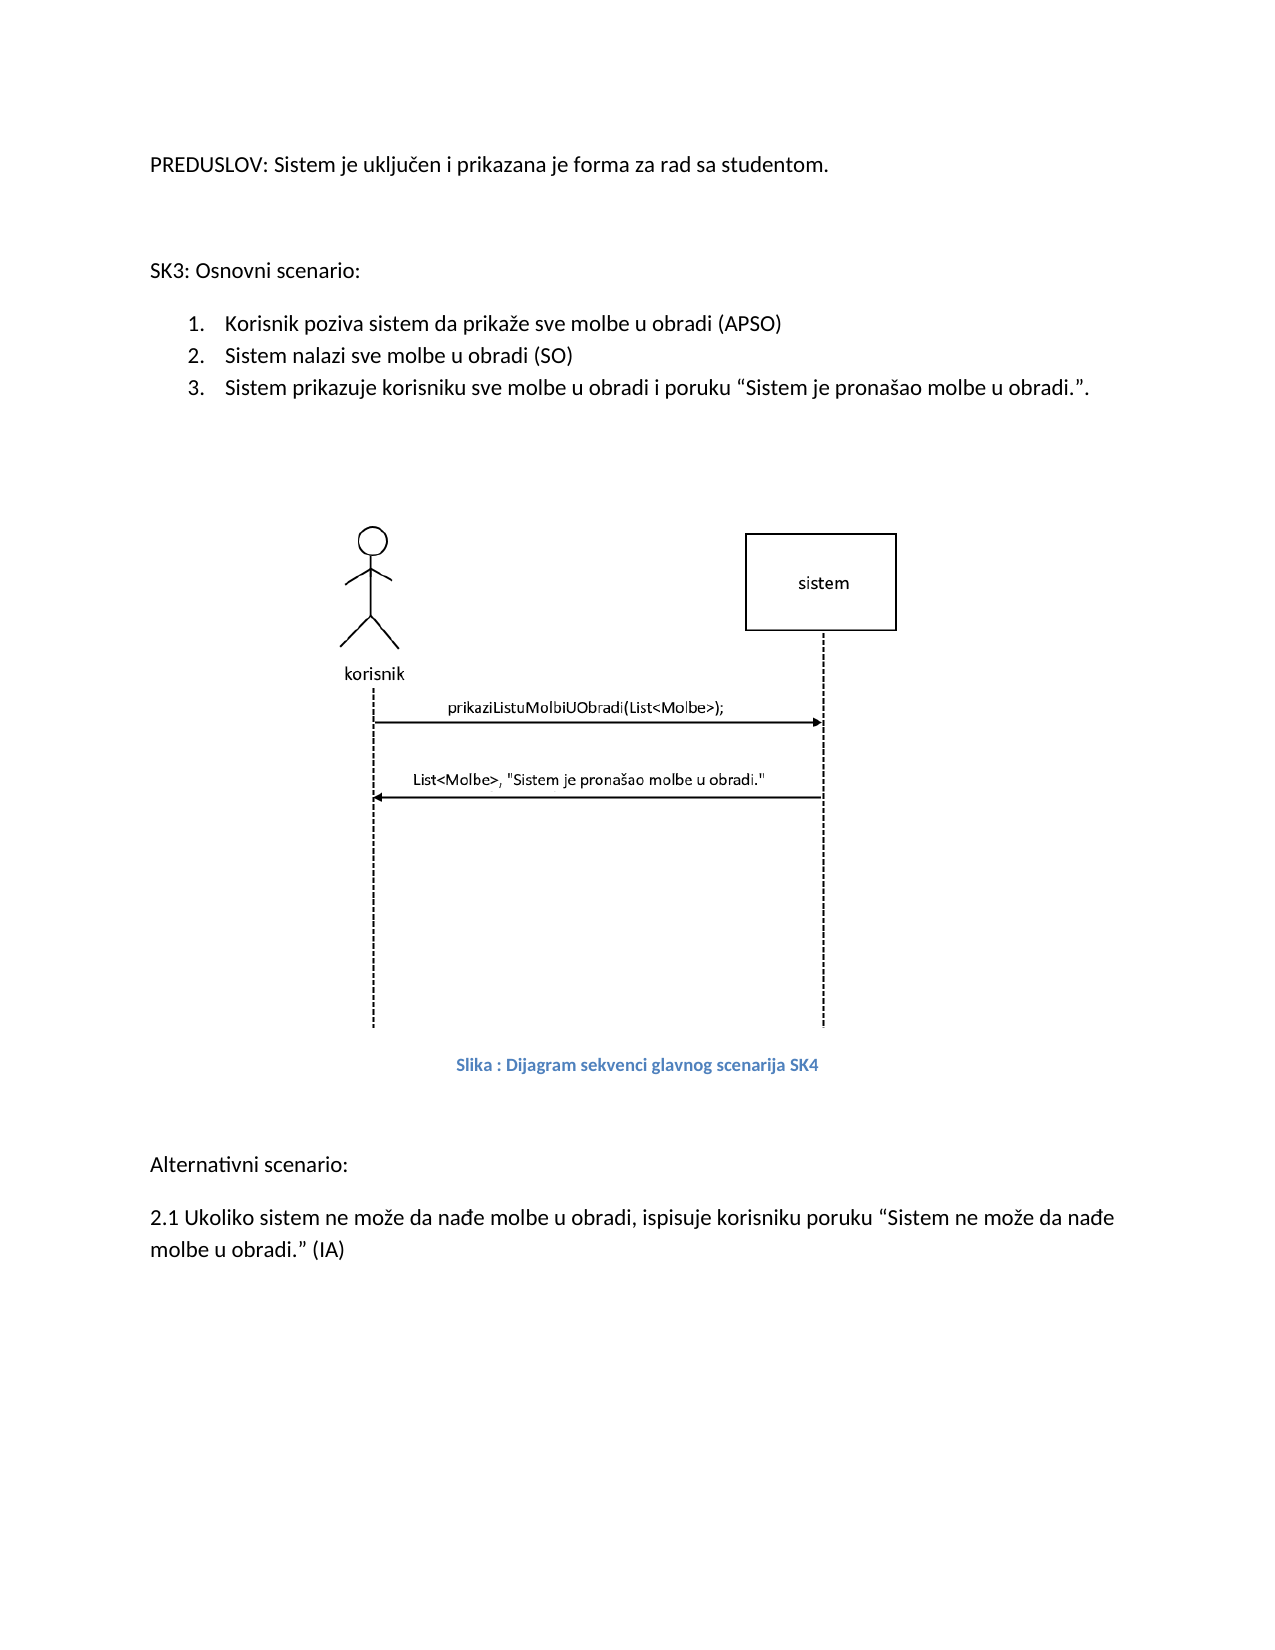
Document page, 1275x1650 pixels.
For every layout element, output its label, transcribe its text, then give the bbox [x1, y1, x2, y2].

list Sistem nalazi sve molbe u obradi (SO) [187, 341, 1125, 369]
picture [271, 479, 1004, 1028]
list Sistem prikazuje korisniku sve molbe u obradi i poruku “Sistem je pronašao molbe u obradi.”. [187, 373, 1125, 401]
text SK3: Osnovni scenario: [150, 256, 1125, 284]
text Alternativni scenario: [150, 1150, 1125, 1178]
list Korisnik poziva sistem da prikaže sve molbe u obradi (APSO) [187, 309, 1125, 337]
text Slika : Dijagram sekvenci glavnog scenarija SK4 [150, 1053, 1125, 1076]
text 2.1 Ukoliko sistem ne može da nađe molbe u obradi, ispisuje korisniku poruku “Sistem ne može da nađe molbe u obradi.” (IA) [150, 1203, 1125, 1263]
text PREDUSLOV: Sistem je uključen i prikazana je forma za rad sa studentom. [150, 150, 1125, 178]
